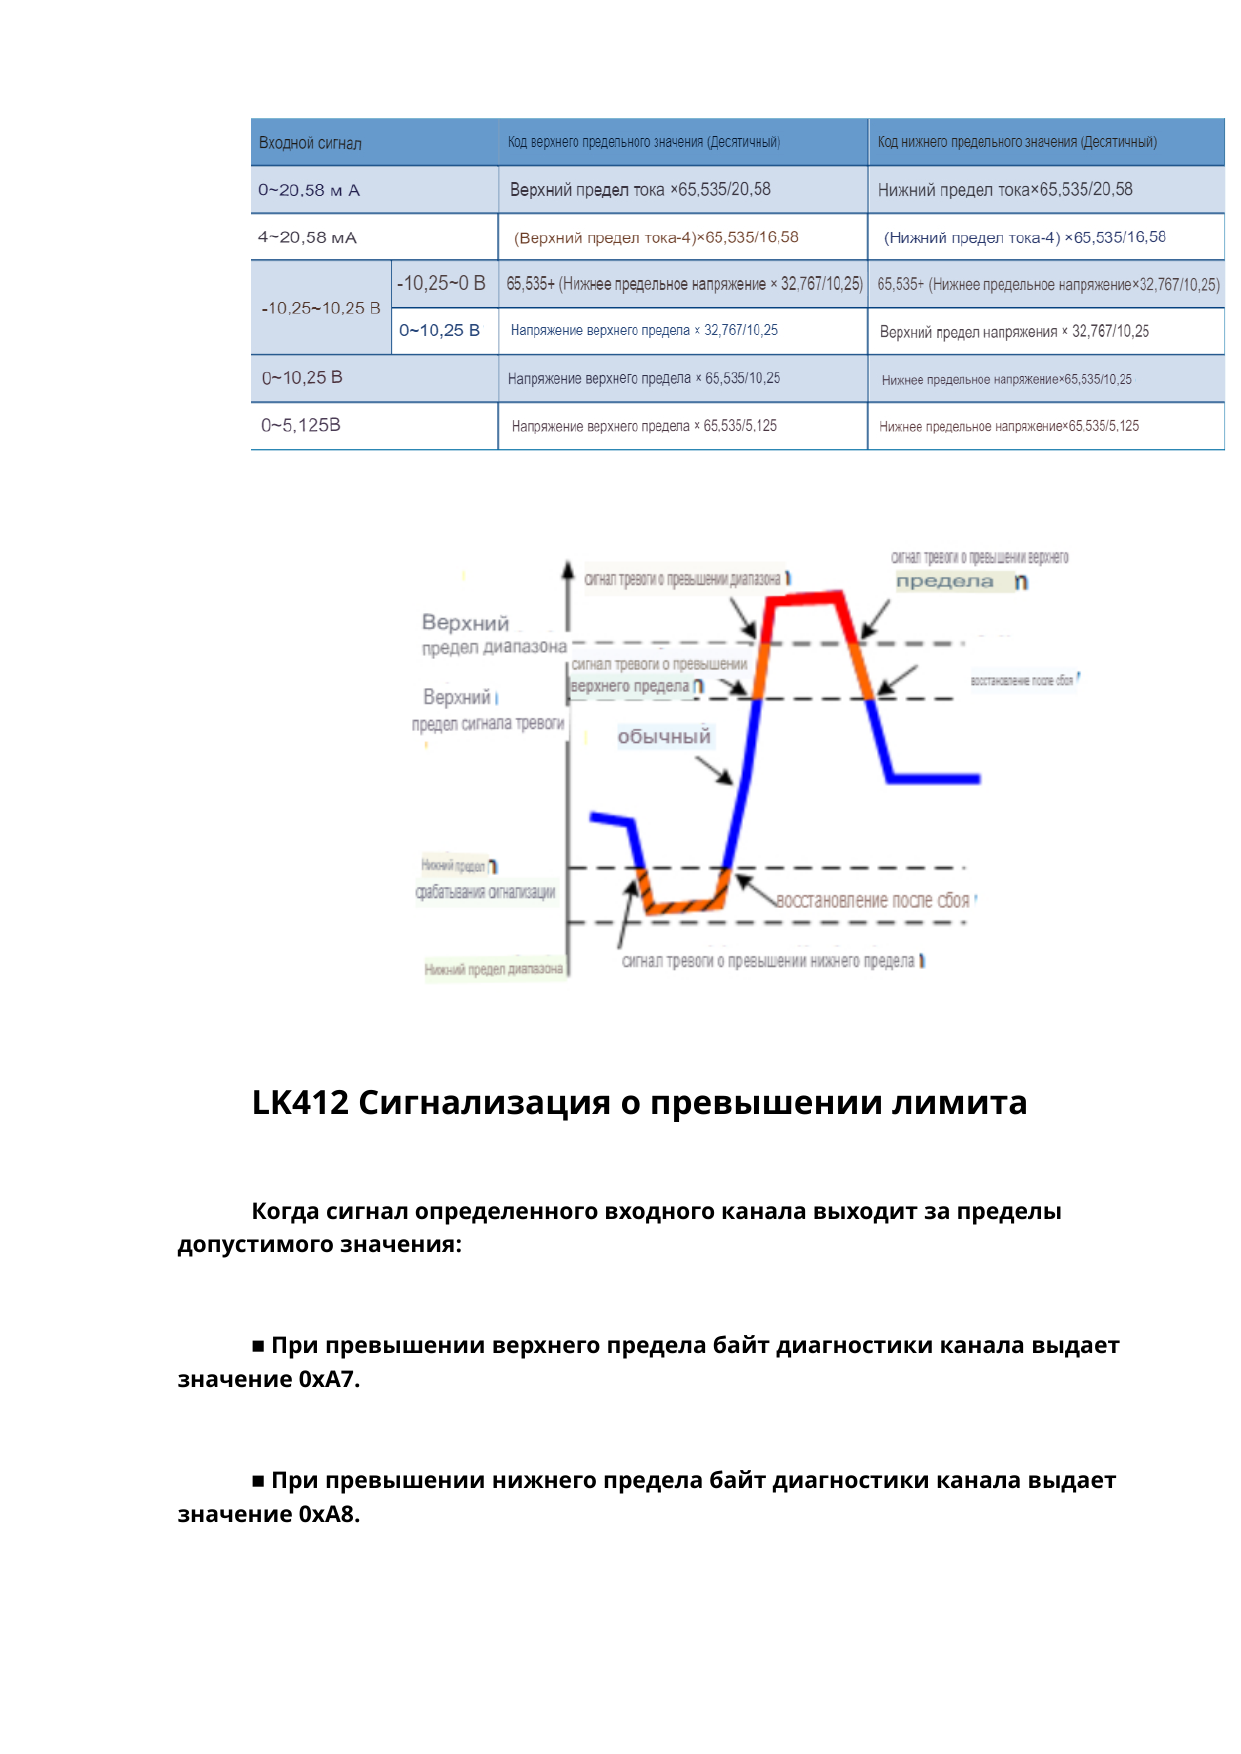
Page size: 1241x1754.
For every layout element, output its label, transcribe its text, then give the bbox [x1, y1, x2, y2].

picture [251, 529, 1164, 994]
text Когда сигнал определенного входного канала выходит за пределы допустимого значения: [177, 1194, 1152, 1259]
text ■ При превышении верхнего предела байт диагностики канала выдает значение 0xA7. [177, 1329, 1152, 1394]
text LK412 Сигнализация о превышении лимита [177, 1078, 1152, 1124]
picture [251, 118, 1226, 451]
text ■ При превышении нижнего предела байт диагностики канала выдает значение 0xA8. [177, 1464, 1152, 1529]
